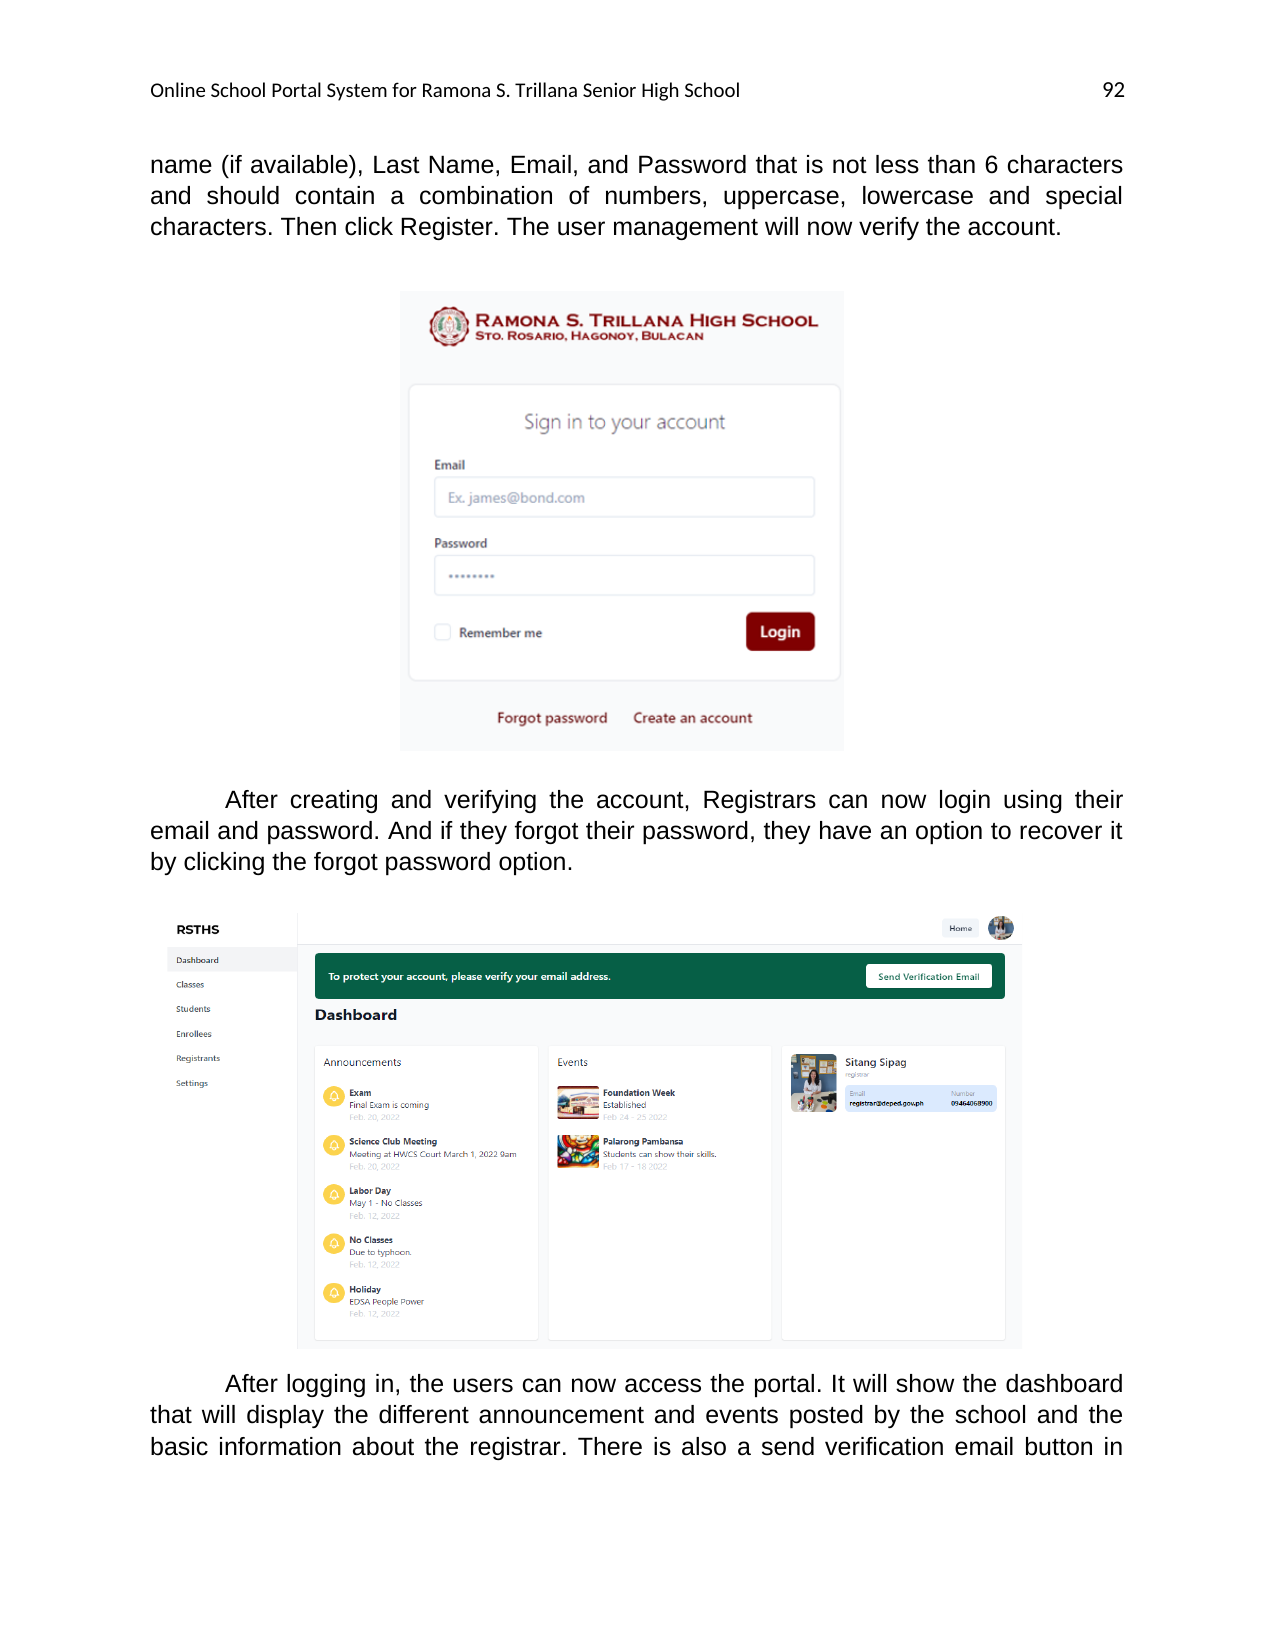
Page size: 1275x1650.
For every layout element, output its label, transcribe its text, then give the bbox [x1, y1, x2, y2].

picture [400, 291, 844, 751]
text After creating and verifying the account, Registrars can now login using their email and password. And if they forgot their password, they have an option to recover it by clicking the forgot password option. [150, 784, 1125, 875]
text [150, 894, 1125, 1460]
picture [167, 913, 1023, 1349]
